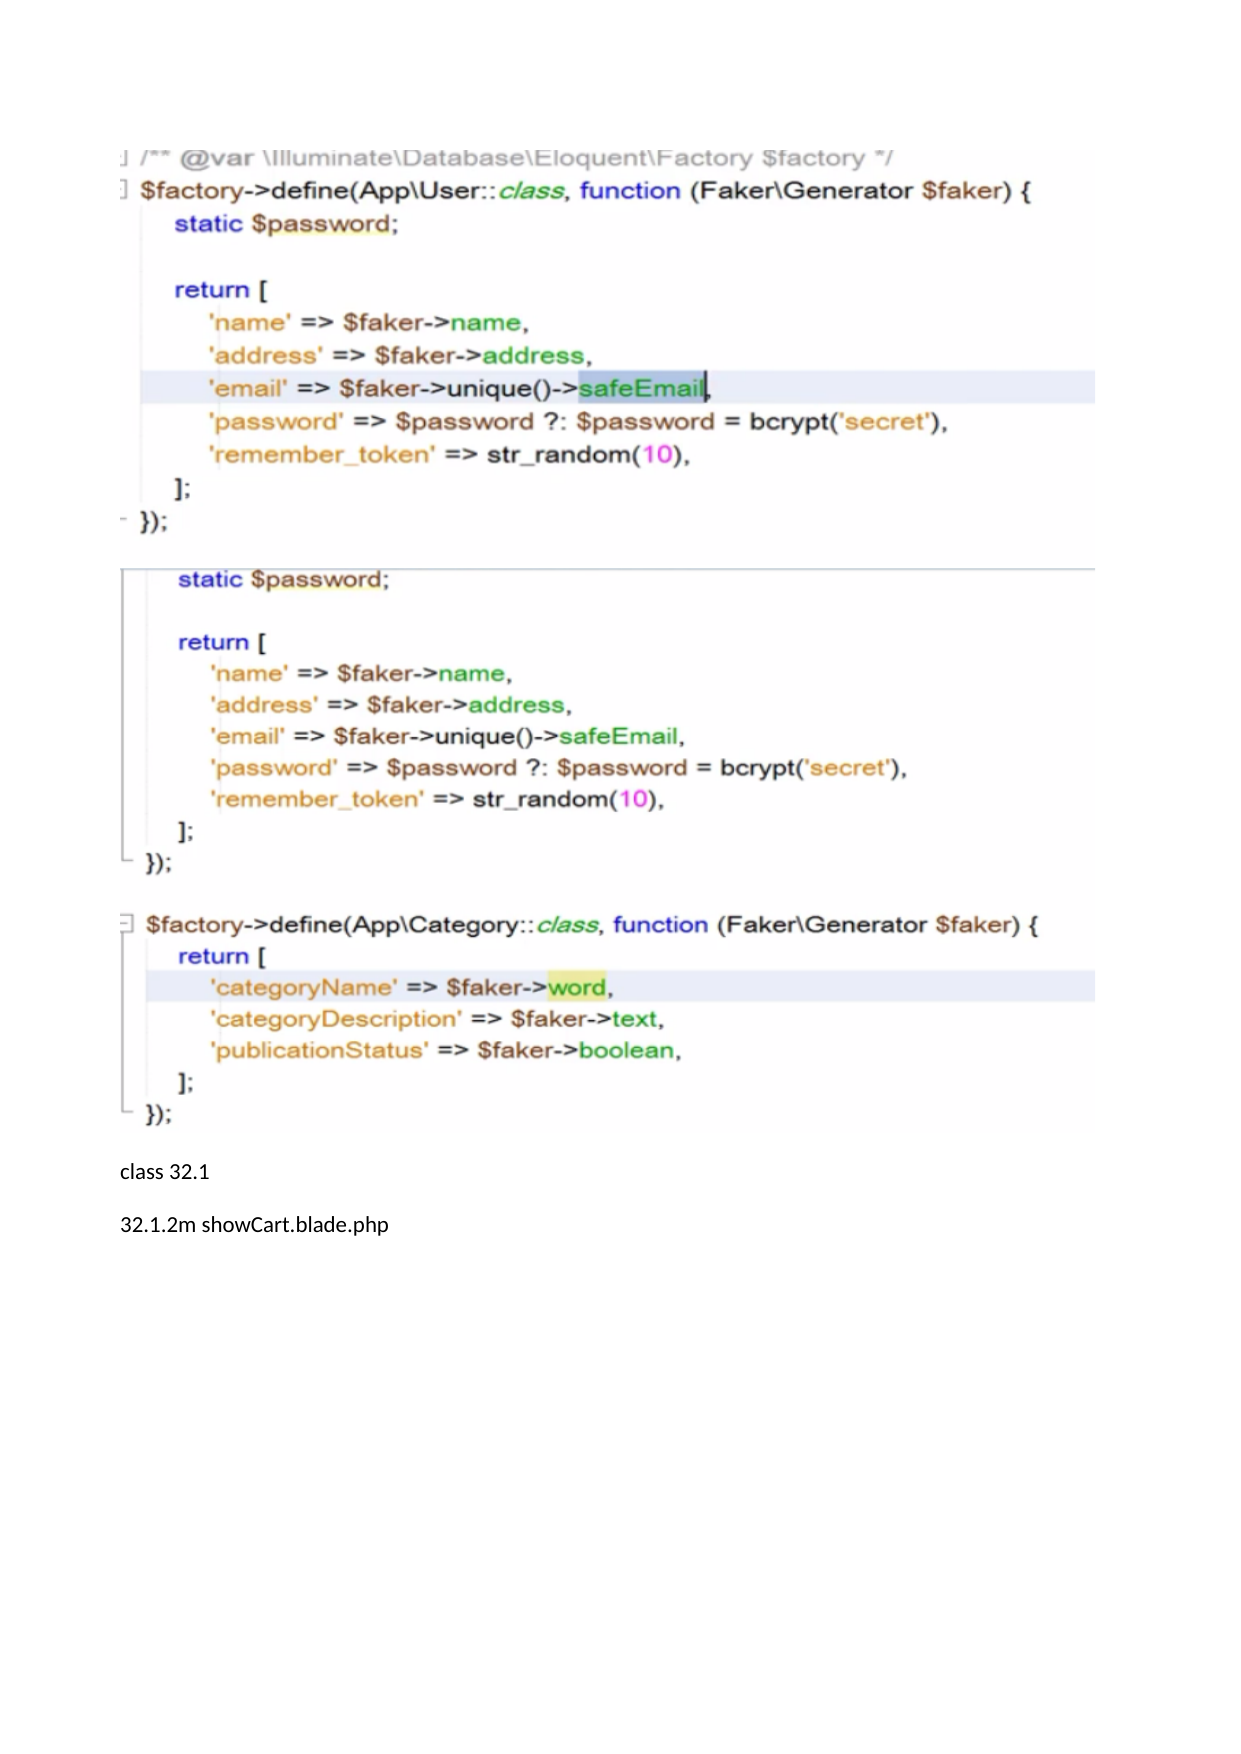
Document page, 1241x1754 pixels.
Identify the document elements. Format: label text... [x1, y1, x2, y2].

text 32.1.2m showCart.blade.php [120, 1210, 1120, 1238]
picture [120, 568, 1096, 1133]
picture [120, 150, 1096, 565]
text class 32.1 [120, 1157, 1120, 1185]
